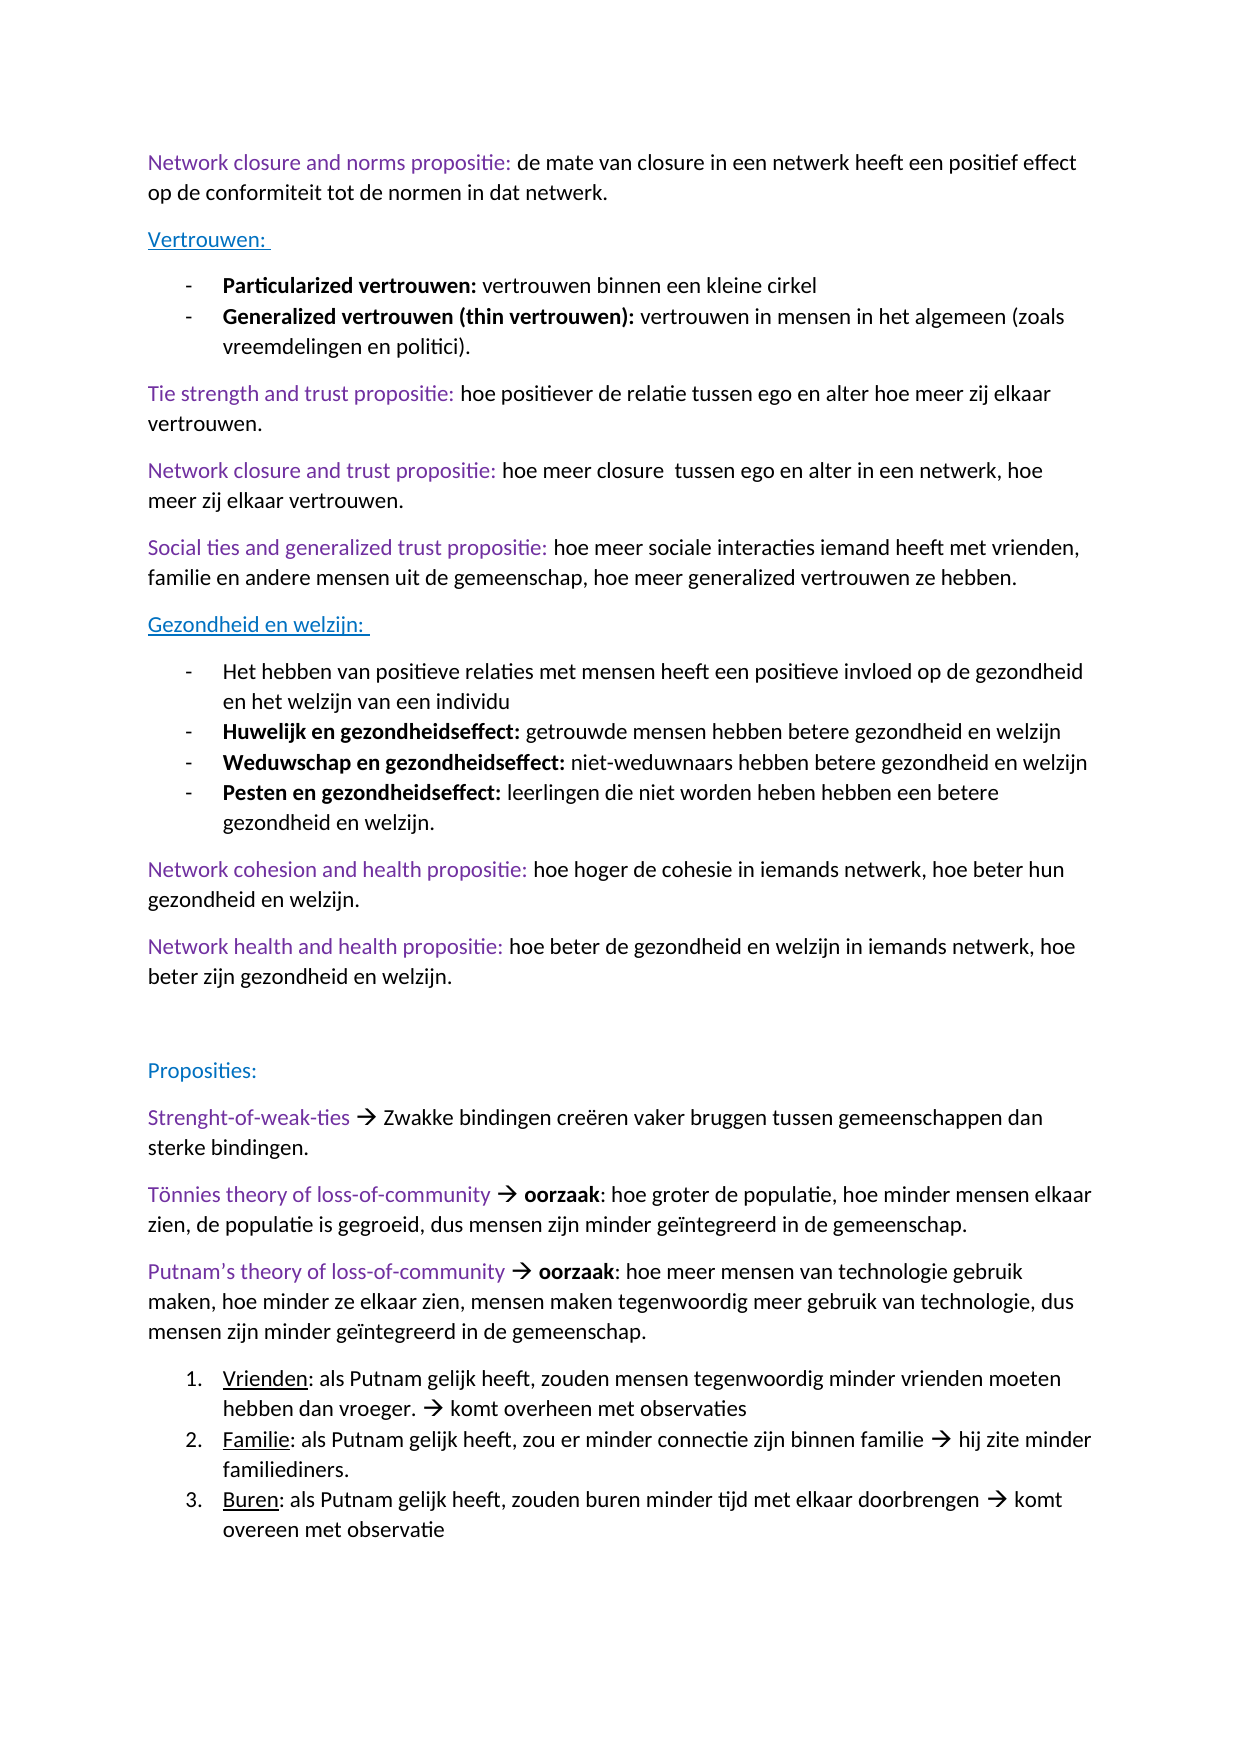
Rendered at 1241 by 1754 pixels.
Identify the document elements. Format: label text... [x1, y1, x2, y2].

text Tie strength and trust propositie: hoe positiever de relatie tussen ego en alter hoe meer zij elkaar vertrouwen. [148, 379, 1093, 437]
text Network cohesion and health propositie: hoe hoger de cohesie in iemands netwerk, hoe beter hun gezondheid en welzijn. [148, 855, 1093, 913]
text Proposities: [148, 1056, 1093, 1084]
text Network health and health propositie: hoe beter de gezondheid en welzijn in iemands netwerk, hoe beter zijn gezondheid en welzijn. [148, 932, 1093, 990]
list Het hebben van positieve relaties met mensen heeft een positieve invloed op de gezondheid en het welzijn van een individu [185, 657, 1093, 715]
text Tönnies theory of loss-of-community oorzaak: hoe groter de populatie, hoe minder mensen elkaar zien, de populatie is gegroeid, dus mensen zijn minder geïntegreerd in de gemeenschap. [148, 1180, 1093, 1238]
list Pesten en gezondheidseffect: leerlingen die niet worden heben hebben een betere gezondheid en welzijn. [185, 778, 1093, 836]
list Huwelijk en gezondheidseffect: getrouwde mensen hebben betere gezondheid en welzijn [185, 717, 1093, 745]
list Vrienden: als Putnam gelijk heeft, zouden mensen tegenwoordig minder vrienden moeten hebben dan vroeger. komt overheen met observaties [185, 1364, 1093, 1422]
text Social ties and generalized trust propositie: hoe meer sociale interacties iemand heeft met vrienden, familie en andere mensen uit de gemeenschap, hoe meer generalized vertrouwen ze hebben. [148, 533, 1093, 591]
text Network closure and trust propositie: hoe meer closure tussen ego en alter in een netwerk, hoe meer zij elkaar vertrouwen. [148, 456, 1093, 514]
text Putnam’s theory of loss-of-community oorzaak: hoe meer mensen van technologie gebruik maken, hoe minder ze elkaar zien, mensen maken tegenwoordig meer gebruik van technologie, dus mensen zijn minder geïntegreerd in de gemeenschap. [148, 1257, 1093, 1345]
text Network closure and norms propositie: de mate van closure in een netwerk heeft een positief effect op de conformiteit tot de normen in dat netwerk. [148, 148, 1093, 206]
text Vertrouwen: [148, 225, 1093, 253]
text Strenght-of-weak-ties Zwakke bindingen creëren vaker bruggen tussen gemeenschappen dan sterke bindingen. [148, 1103, 1093, 1161]
list Generalized vertrouwen (thin vertrouwen): vertrouwen in mensen in het algemeen (zoals vreemdelingen en politici). [185, 302, 1093, 360]
list Weduwschap en gezondheidseffect: niet-weduwnaars hebben betere gezondheid en welzijn [185, 748, 1093, 776]
list Buren: als Putnam gelijk heeft, zouden buren minder tijd met elkaar doorbrengen komt overeen met observatie [185, 1485, 1093, 1543]
text Gezondheid en welzijn: [148, 610, 1093, 638]
list Particularized vertrouwen: vertrouwen binnen een kleine cirkel [185, 272, 1093, 299]
list Familie: als Putnam gelijk heeft, zou er minder connectie zijn binnen familie hij zite minder familiediners. [185, 1425, 1093, 1483]
